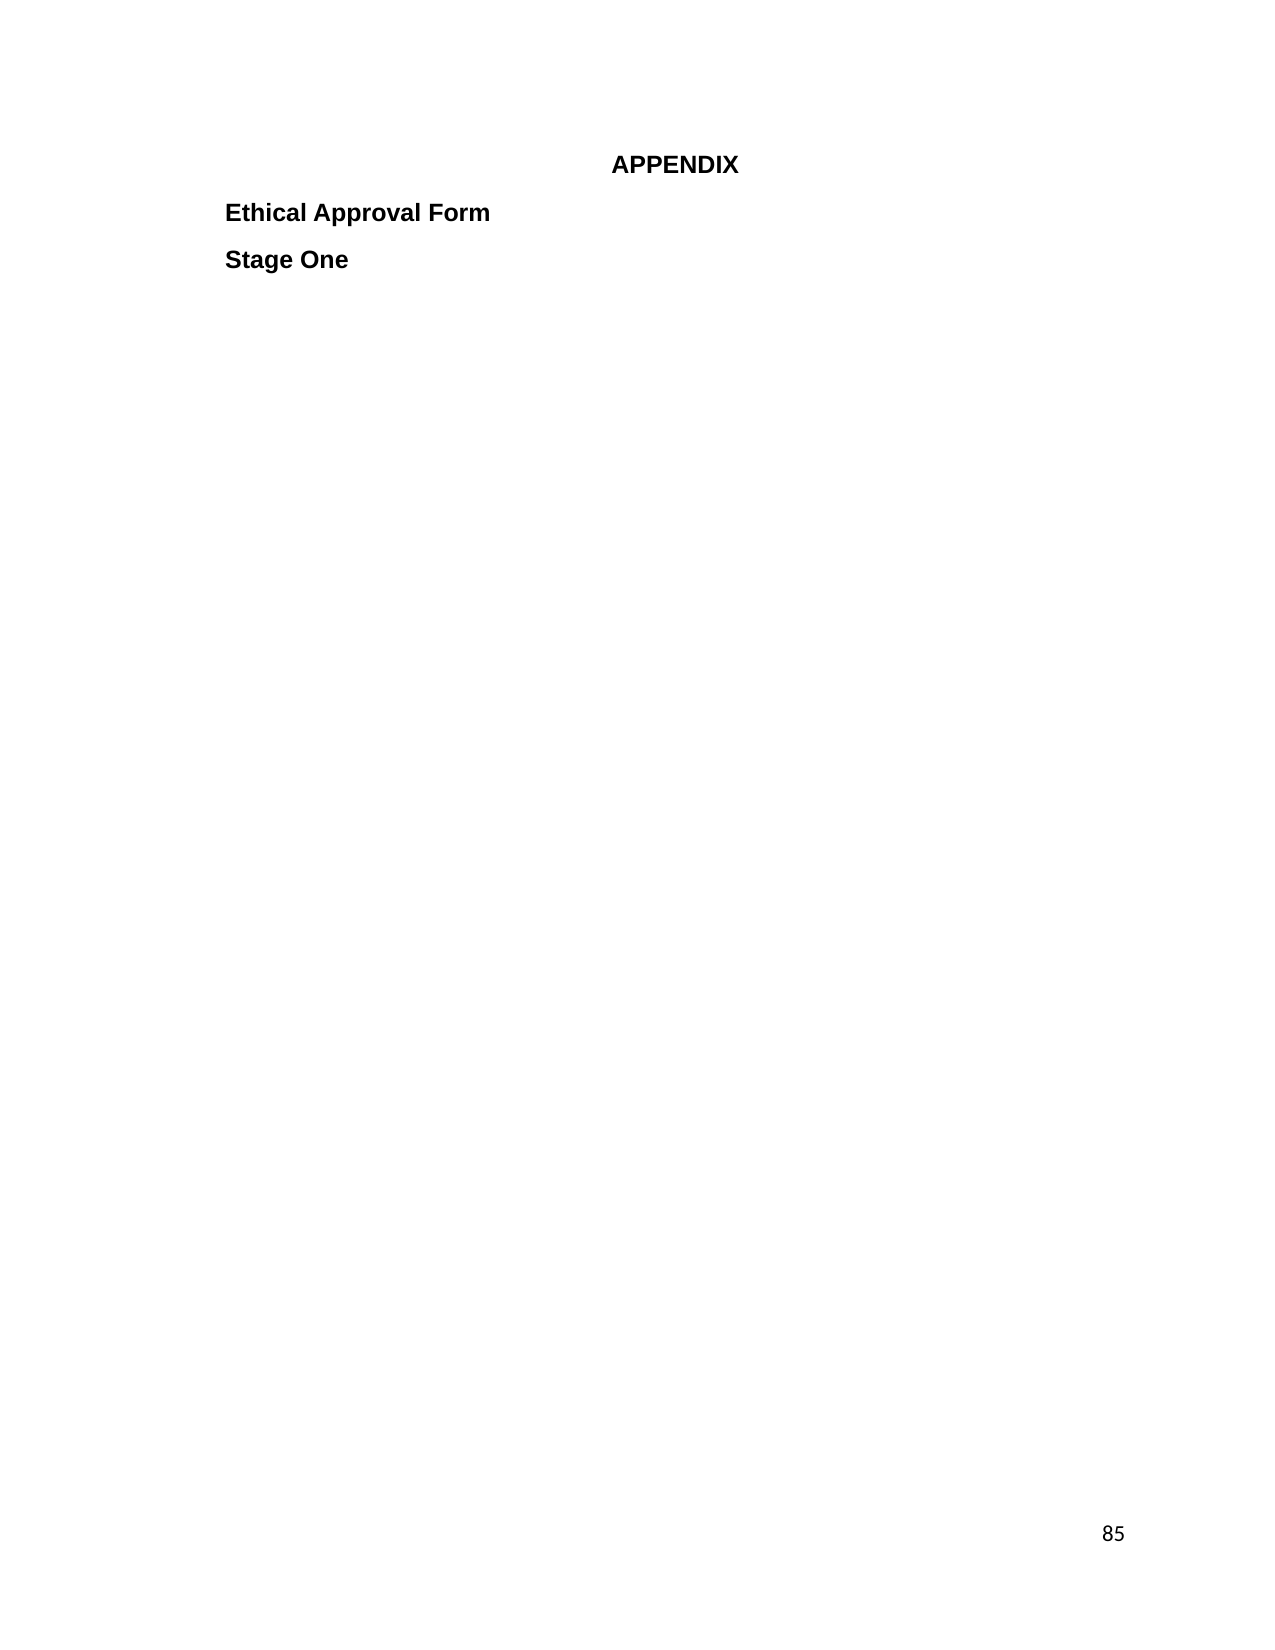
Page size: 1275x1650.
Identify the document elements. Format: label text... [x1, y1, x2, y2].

subtitle Stage One [225, 245, 1125, 274]
subtitle APPENDIX [225, 150, 1125, 179]
subtitle Ethical Approval Form [225, 198, 1125, 226]
